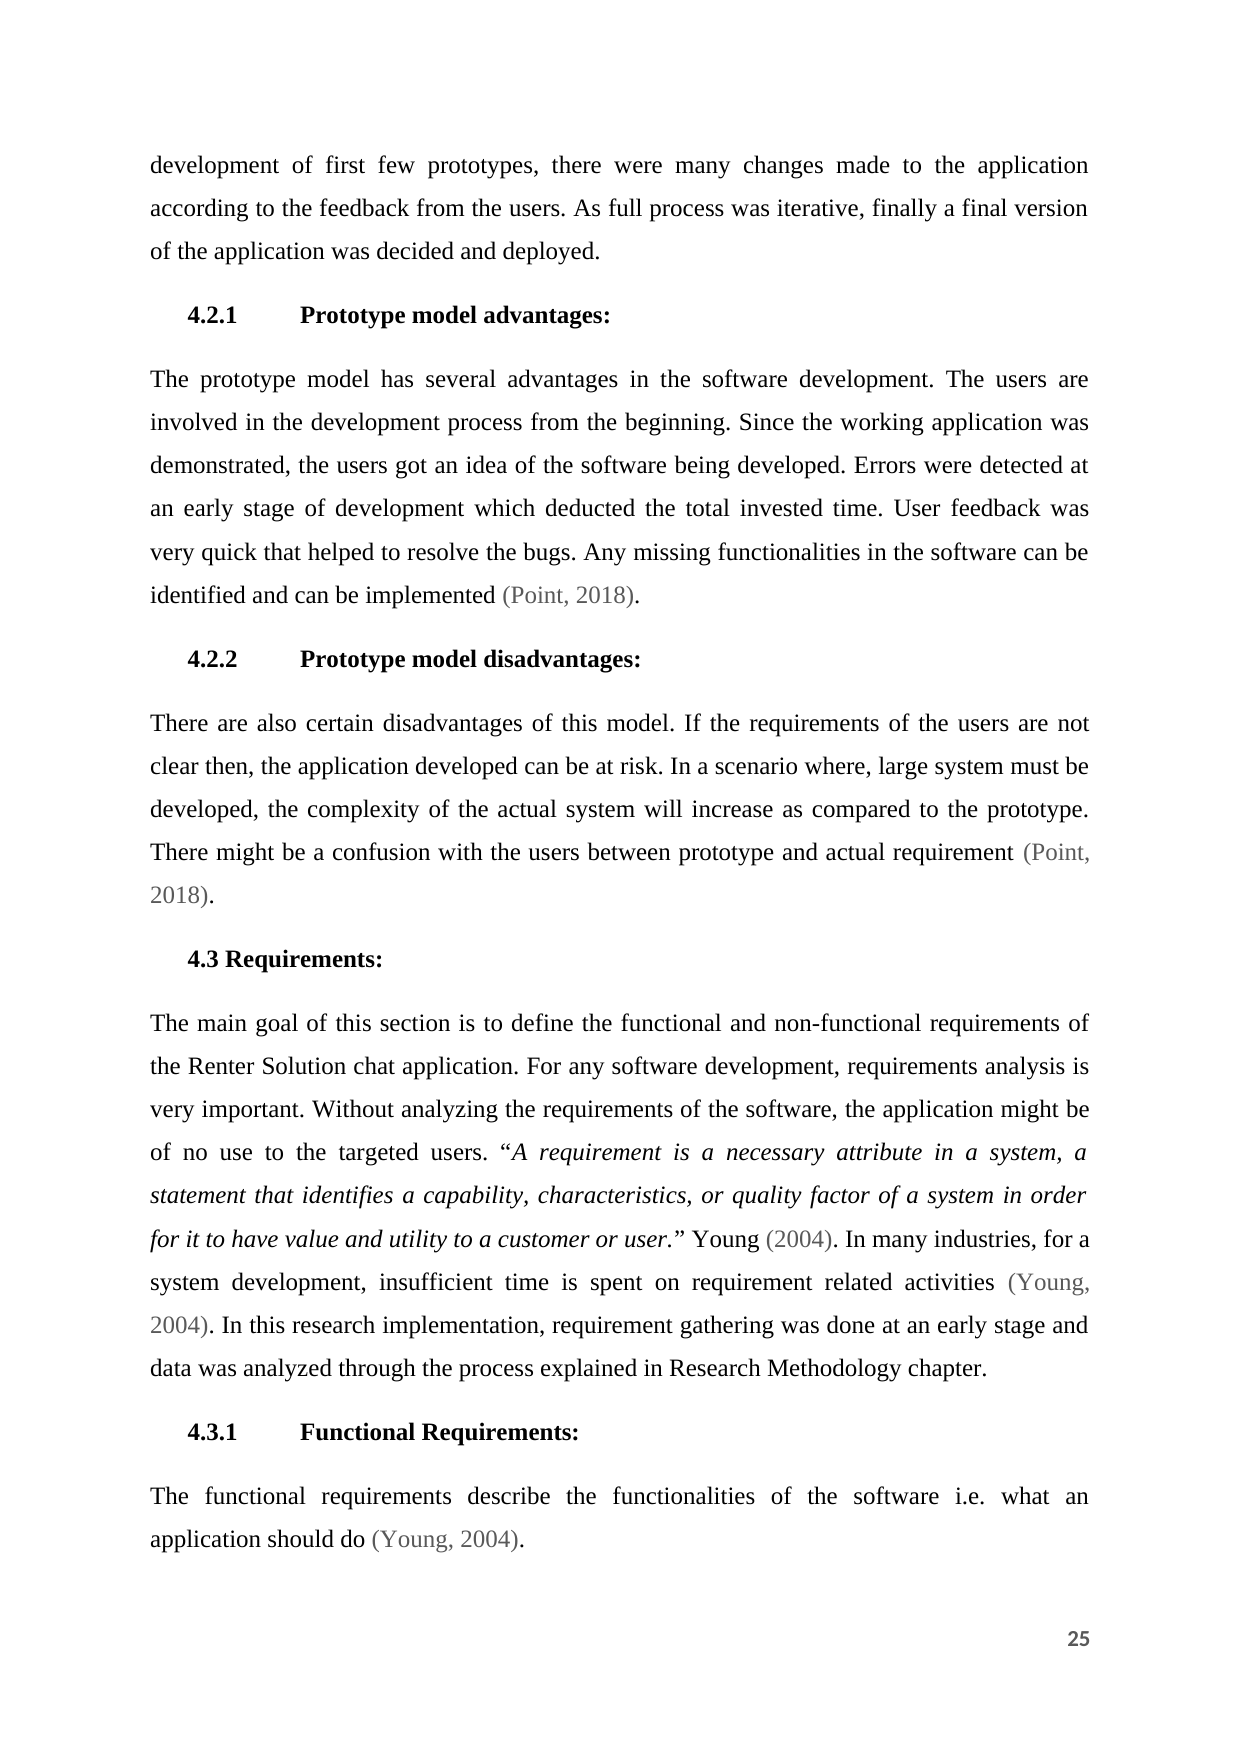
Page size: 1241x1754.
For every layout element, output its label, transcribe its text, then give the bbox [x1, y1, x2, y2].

list Prototype model disadvantages: [187, 644, 1090, 672]
list Functional Requirements: [187, 1417, 1090, 1446]
text The prototype model has several advantages in the software development. The users are involved in the development process from the beginning. Since the working application was demonstrated, the users got an idea of the software being developed. Errors were detected at an early stage of development which deducted the total invested time. User feedback was very quick that helped to resolve the bugs. Any missing functionalities in the software can be identified and can be implemented. [150, 364, 1090, 608]
text The main goal of this section is to define the functional and non-functional requirements of the Renter Solution chat application. For any software development, requirements analysis is very important. Without analyzing the requirements of the software, the application might be of no use to the targeted users. “A requirement is a necessary attribute in a system, a statement that identifies a capability, characteristics, or quality factor of a system in order for it to have value and utility to a customer or user.” Young . In many industries, for a system development, insufficient time is spent on requirement related activities. In this research implementation, requirement gathering was done at an early stage and data was analyzed through the process explained in Research Methodology chapter. [150, 1008, 1090, 1382]
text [150, 150, 1090, 265]
list Requirements: [187, 944, 1090, 973]
text There are also certain disadvantages of this model. If the requirements of the users are not clear then, the application developed can be at risk. In a scenario where, large system must be developed, the complexity of the actual system will increase as compared to the prototype. There might be a confusion with the users between prototype and actual requirement. [150, 708, 1090, 909]
text The functional requirements describe the functionalities of the software i.e. what an application should do. [150, 1481, 1090, 1553]
list Prototype model advantages: [187, 300, 1090, 329]
